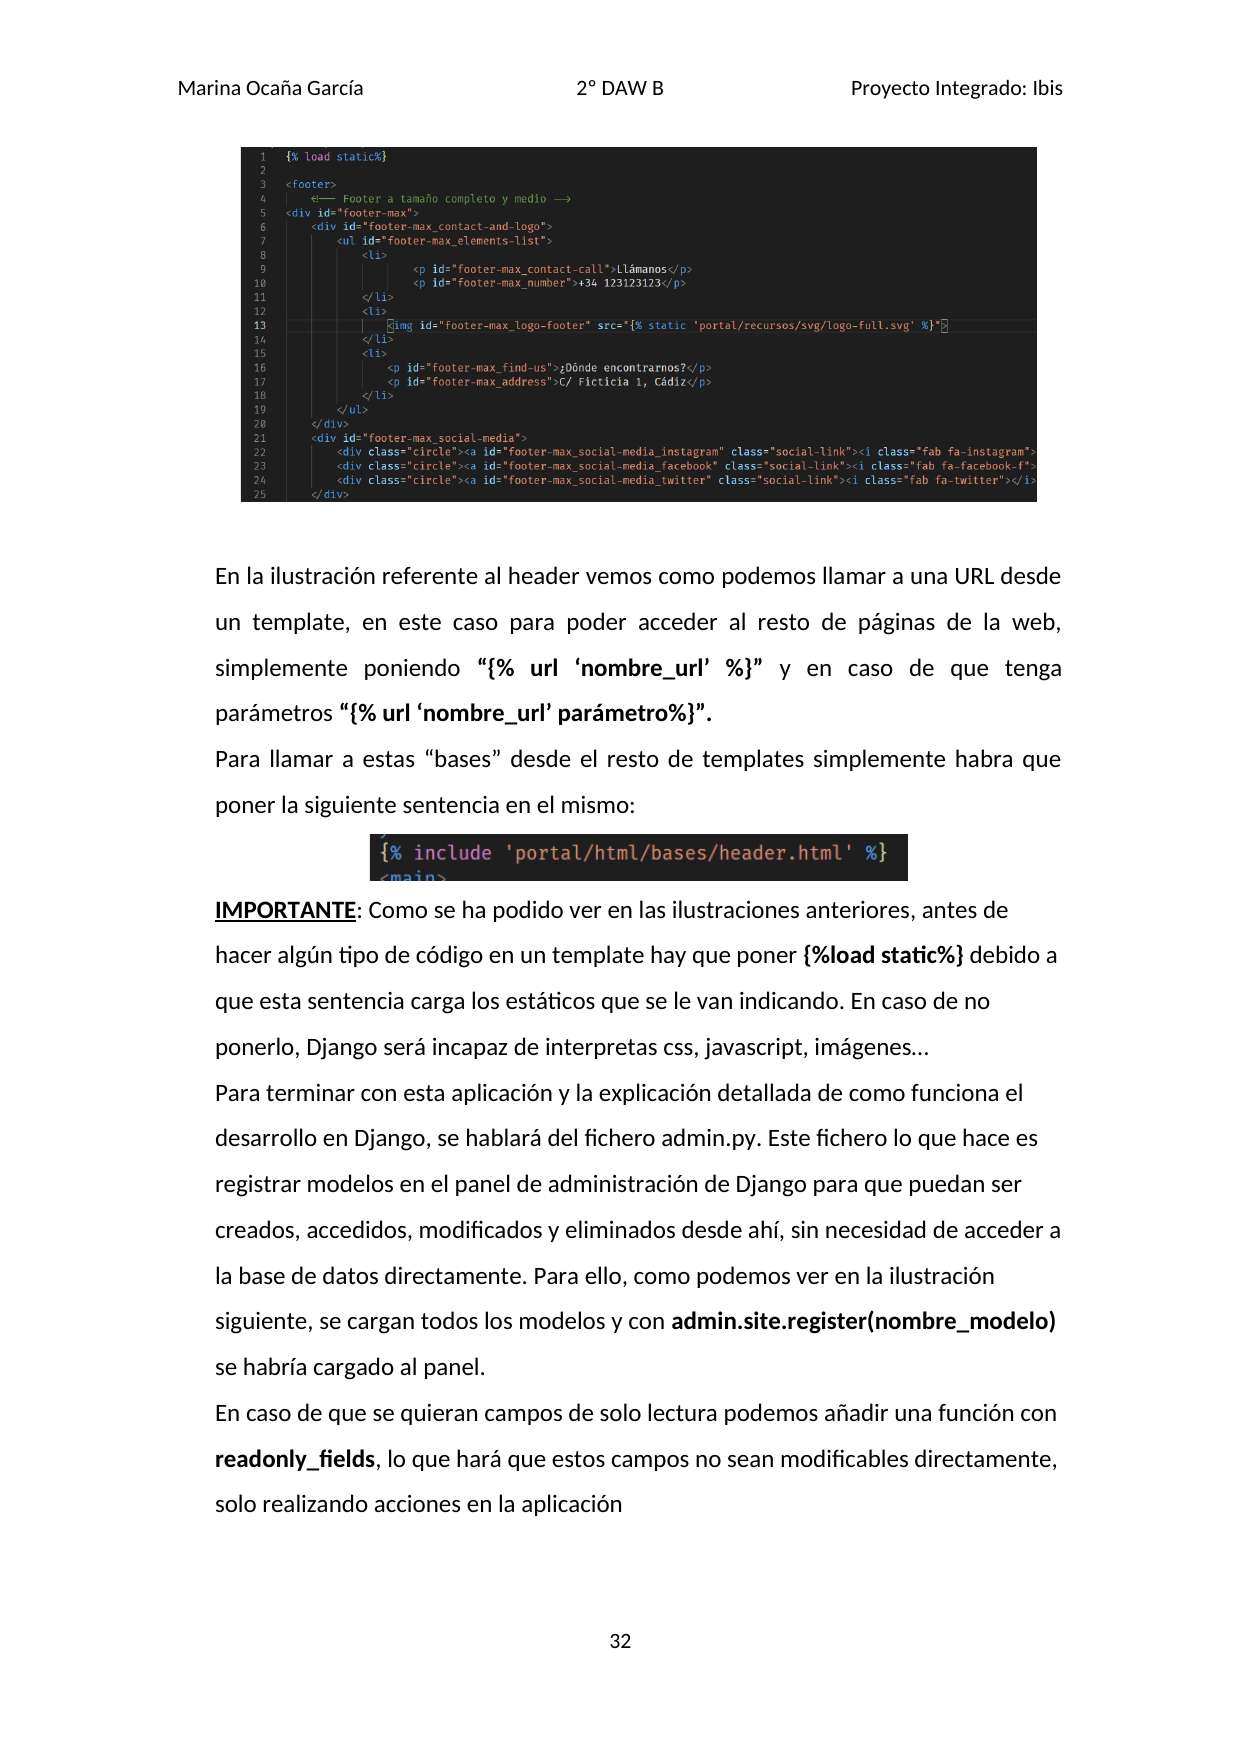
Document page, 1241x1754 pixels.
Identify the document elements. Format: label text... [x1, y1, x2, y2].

picture [369, 834, 908, 881]
text En la ilustración referente al header vemos como podemos llamar a una URL desde un template, en este caso para poder acceder al resto de páginas de la web, simplemente poniendo “{% url ‘nombre_url’ %}” y en caso de que tenga parámetros “{% url ‘nombre_url’ parámetro%}”. [215, 560, 1063, 728]
picture [240, 147, 1037, 502]
text Para terminar con esta aplicación y la explicación detallada de como funciona el desarrollo en Django, se hablará del fichero admin.py. Este fichero lo que hace es registrar modelos en el panel de administración de Django para que puedan ser creados, accedidos, modificados y eliminados desde ahí, sin necesidad de acceder a la base de datos directamente. Para ello, como podemos ver en la ilustración siguiente, se cargan todos los modelos y con admin.site.register(nombre_modelo) se habría cargado al panel. [215, 1077, 1063, 1382]
text En caso de que se quieran campos de solo lectura podemos añadir una función con readonly_fields, lo que hará que estos campos no sean modificables directamente, solo realizando acciones en la aplicación [215, 1397, 1063, 1519]
text Para llamar a estas “bases” desde el resto de templates simplemente habra que poner la siguiente sentencia en el mismo: [215, 743, 1063, 819]
text IMPORTANTE: Como se ha podido ver en las ilustraciones anteriores, antes de hacer algún tipo de código en un template hay que poner {%load static%} debido a que esta sentencia carga los estáticos que se le van indicando. En caso de no ponerlo, Django será incapaz de interpretas css, javascript, imágenes… [215, 894, 1063, 1062]
